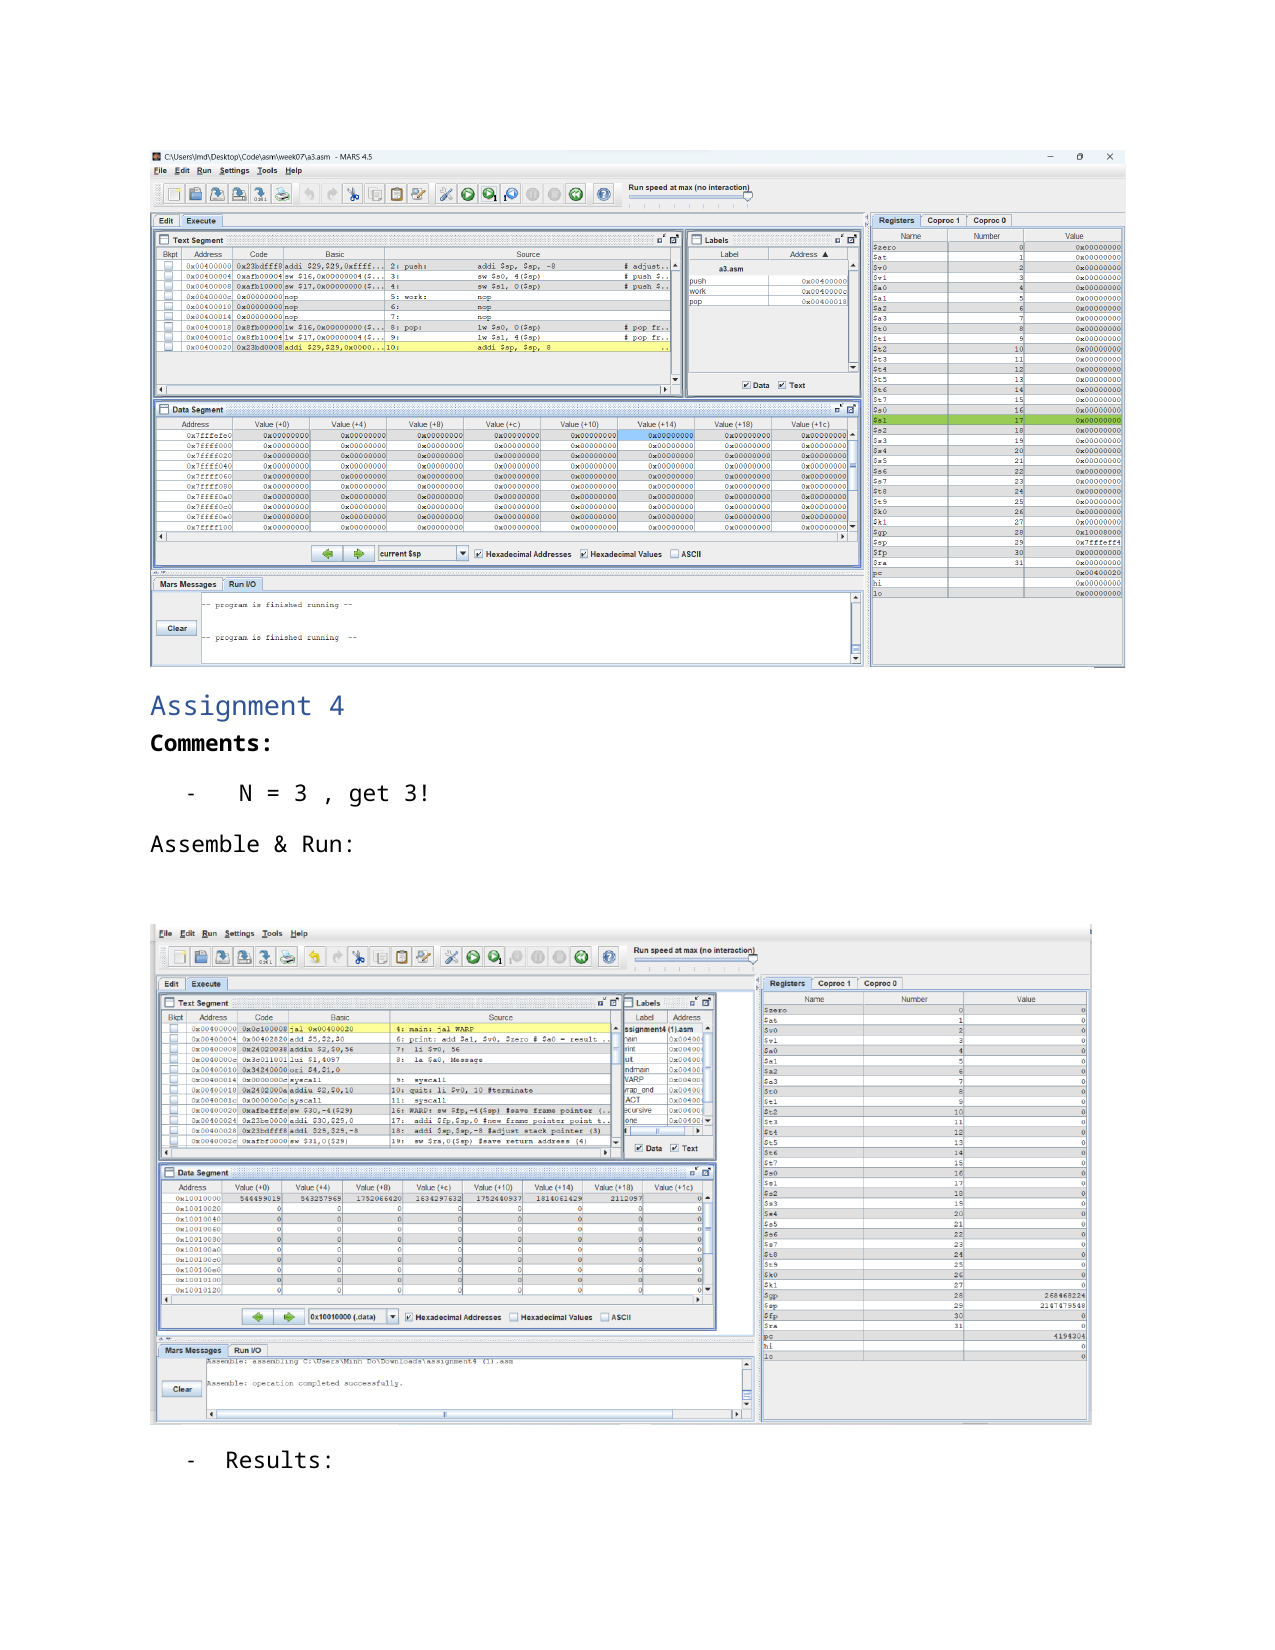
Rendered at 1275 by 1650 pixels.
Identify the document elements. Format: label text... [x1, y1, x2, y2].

text Comments: [150, 727, 1125, 758]
list N = 3 , get 3! [187, 777, 1125, 808]
text Assemble & Run: [150, 827, 1125, 859]
picture [150, 150, 1125, 668]
subtitle Assignment 4 [150, 687, 1125, 724]
list Results: [187, 1444, 1125, 1475]
picture [150, 924, 1092, 1425]
